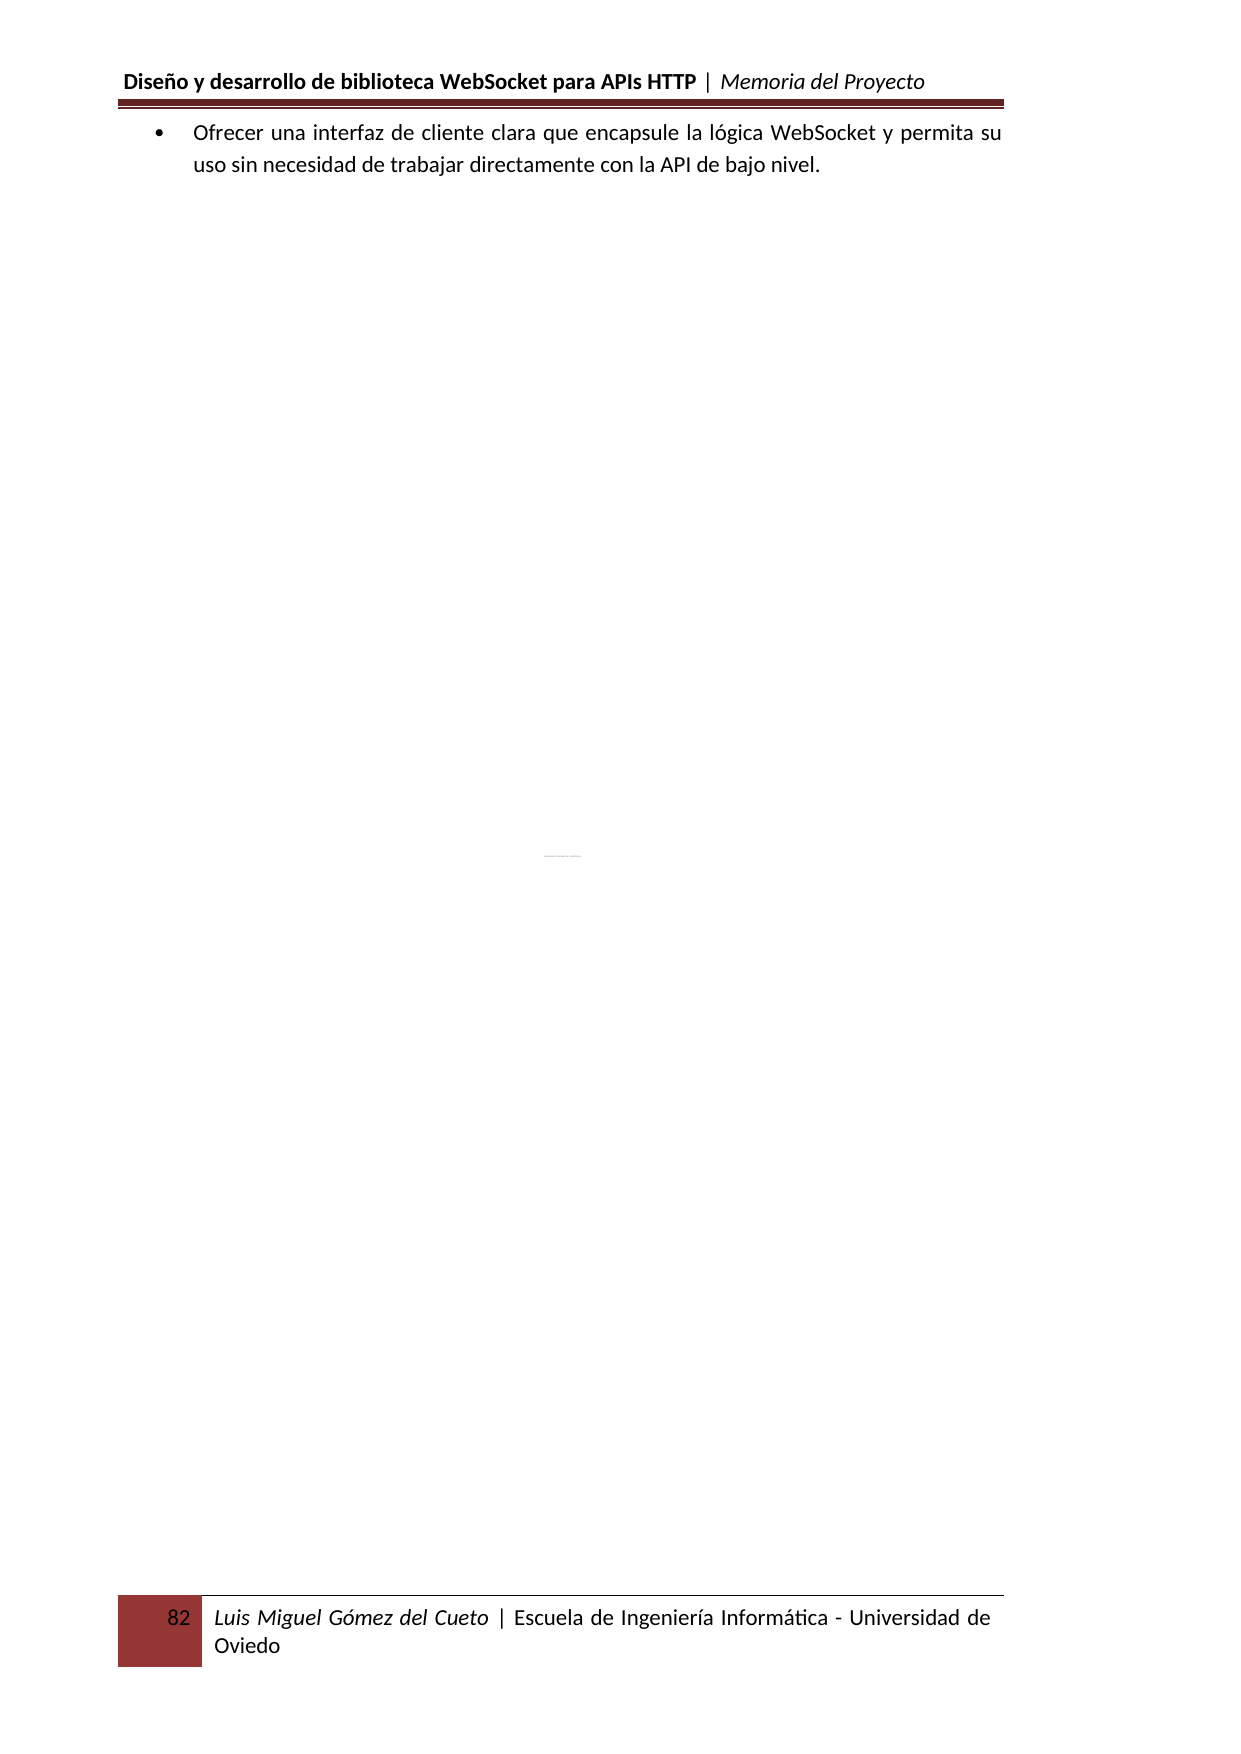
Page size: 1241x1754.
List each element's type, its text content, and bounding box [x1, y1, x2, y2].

list Ofrecer una interfaz de cliente clara que encapsule la lógica WebSocket y permita su uso sin necesidad de trabajar directamente con la API de bajo nivel. [156, 118, 1004, 178]
